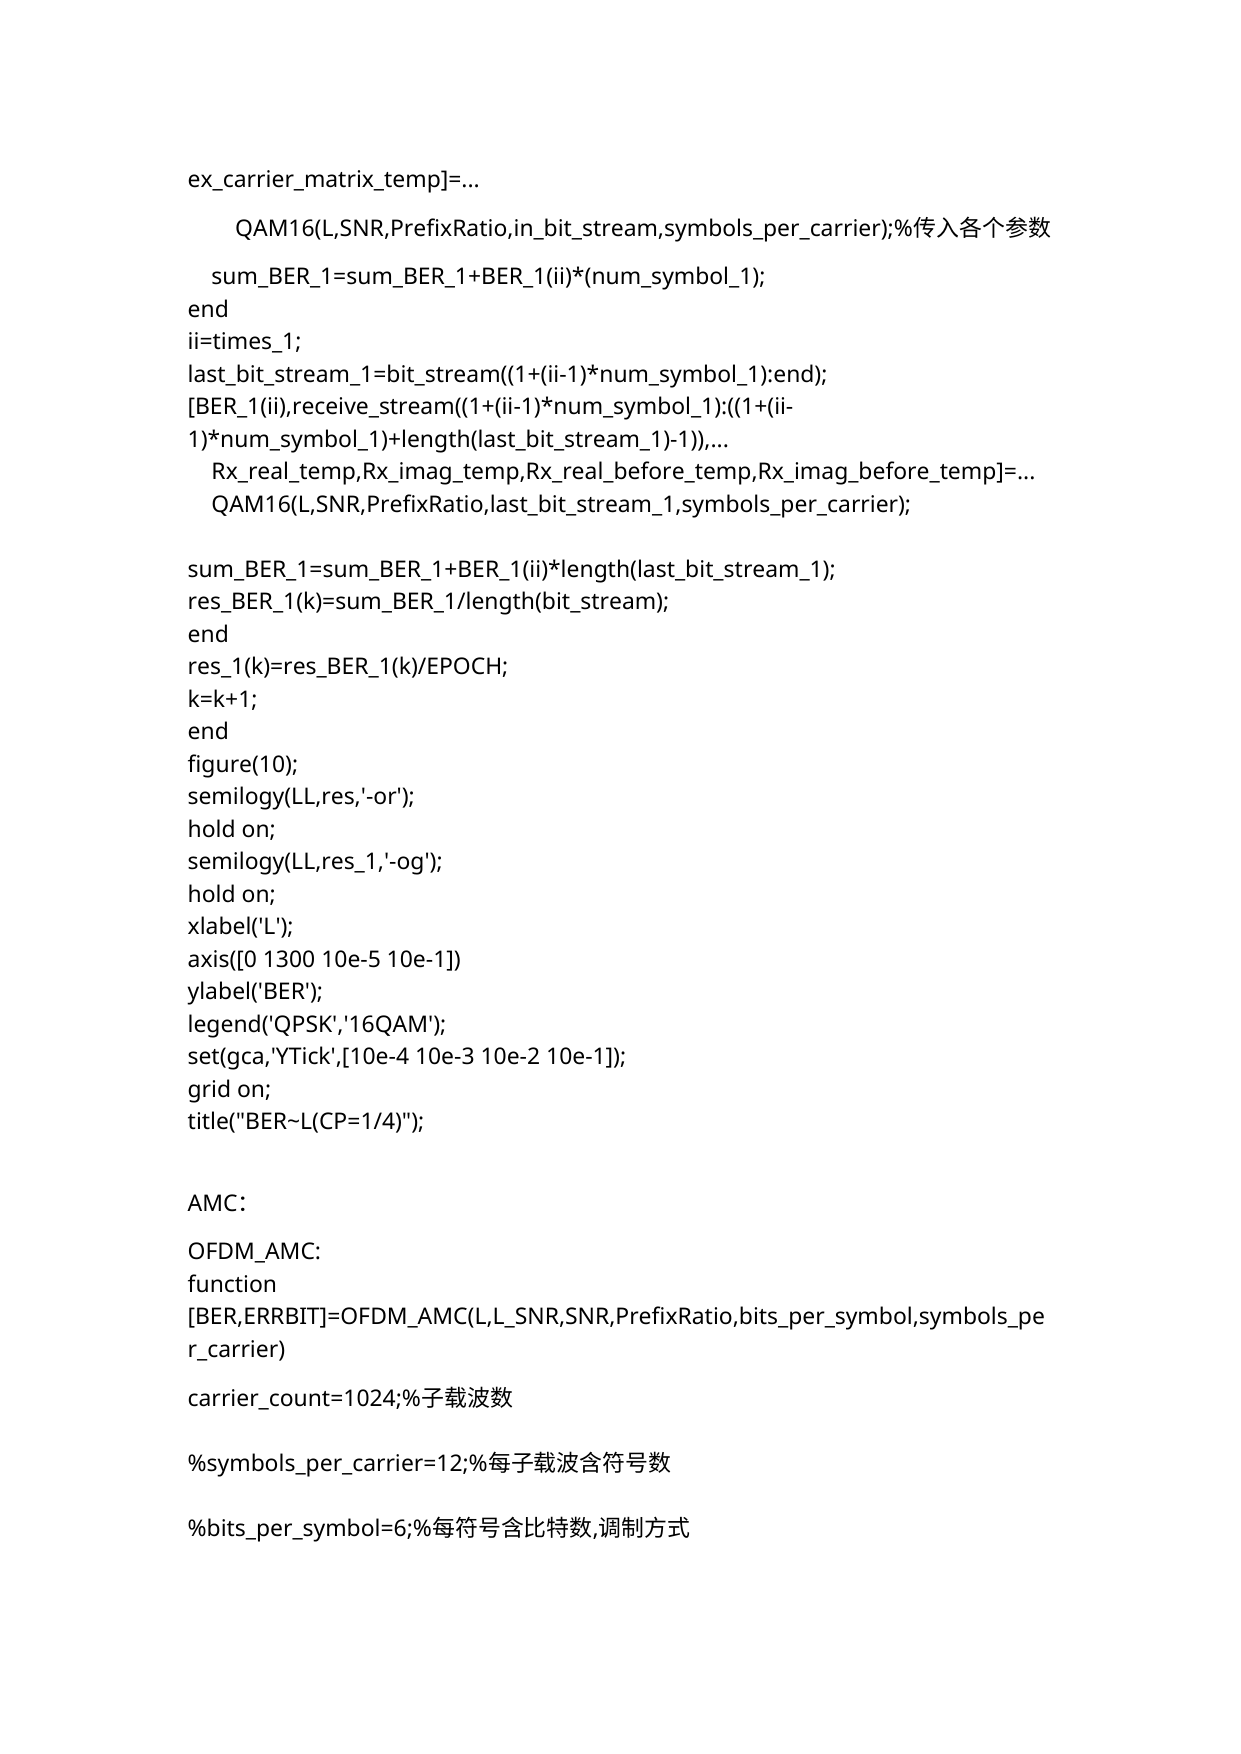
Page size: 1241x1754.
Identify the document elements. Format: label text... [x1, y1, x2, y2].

text semilogy(LL,res_1,'-og'); [187, 844, 1053, 877]
text sum_BER_1=sum_BER_1+BER_1(ii)*length(last_bit_stream_1); [187, 552, 1053, 584]
text end [187, 617, 1053, 649]
text AMC： [187, 1169, 1053, 1234]
text semilogy(LL,res,'-or'); [187, 779, 1053, 812]
text grid on; [187, 1072, 1053, 1104]
text ii=times_1; [187, 324, 1053, 357]
text xlabel('L'); [187, 909, 1053, 942]
text legend('QPSK','16QAM'); [187, 1007, 1053, 1039]
text res_BER_1(k)=sum_BER_1/length(bit_stream); [187, 584, 1053, 617]
text set(gca,'YTick',[10e-4 10e-3 10e-2 10e-1]); [187, 1039, 1053, 1072]
text function [BER,ERRBIT]=OFDM_AMC(L,L_SNR,SNR,PrefixRatio,bits_per_symbol,symbols_per_carrier) [187, 1267, 1053, 1364]
text axis([0 1300 10e-5 10e-1]) [187, 942, 1053, 974]
text carrier_count=1024;%子载波数 [187, 1364, 1053, 1429]
text hold on; [187, 877, 1053, 909]
text OFDM_AMC: [187, 1234, 1053, 1267]
text k=k+1; [187, 682, 1053, 714]
text hold on; [187, 812, 1053, 844]
text Rx_real_temp,Rx_imag_temp,Rx_real_before_temp,Rx_imag_before_temp]=... [187, 454, 1053, 487]
text res_1(k)=res_BER_1(k)/EPOCH; [187, 649, 1053, 682]
text title("BER~L(CP=1/4)"); [187, 1104, 1053, 1137]
text %bits_per_symbol=6;%每符号含比特数,调制方式 [187, 1494, 1053, 1559]
text QAM16(L,SNR,PrefixRatio,in_bit_stream,symbols_per_carrier);%传入各个参数 [187, 194, 1053, 259]
text ylabel('BER'); [187, 974, 1053, 1007]
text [187, 162, 1053, 194]
text sum_BER_1=sum_BER_1+BER_1(ii)*(num_symbol_1); [187, 259, 1053, 292]
text last_bit_stream_1=bit_stream((1+(ii-1)*num_symbol_1):end); [187, 357, 1053, 389]
text [BER_1(ii),receive_stream((1+(ii-1)*num_symbol_1):((1+(ii-1)*num_symbol_1)+length(last_bit_stream_1)-1)),... [187, 389, 1053, 454]
text end [187, 714, 1053, 747]
text %symbols_per_carrier=12;%每子载波含符号数 [187, 1429, 1053, 1494]
text QAM16(L,SNR,PrefixRatio,last_bit_stream_1,symbols_per_carrier); [187, 487, 1053, 519]
text figure(10); [187, 747, 1053, 779]
text end [187, 292, 1053, 324]
